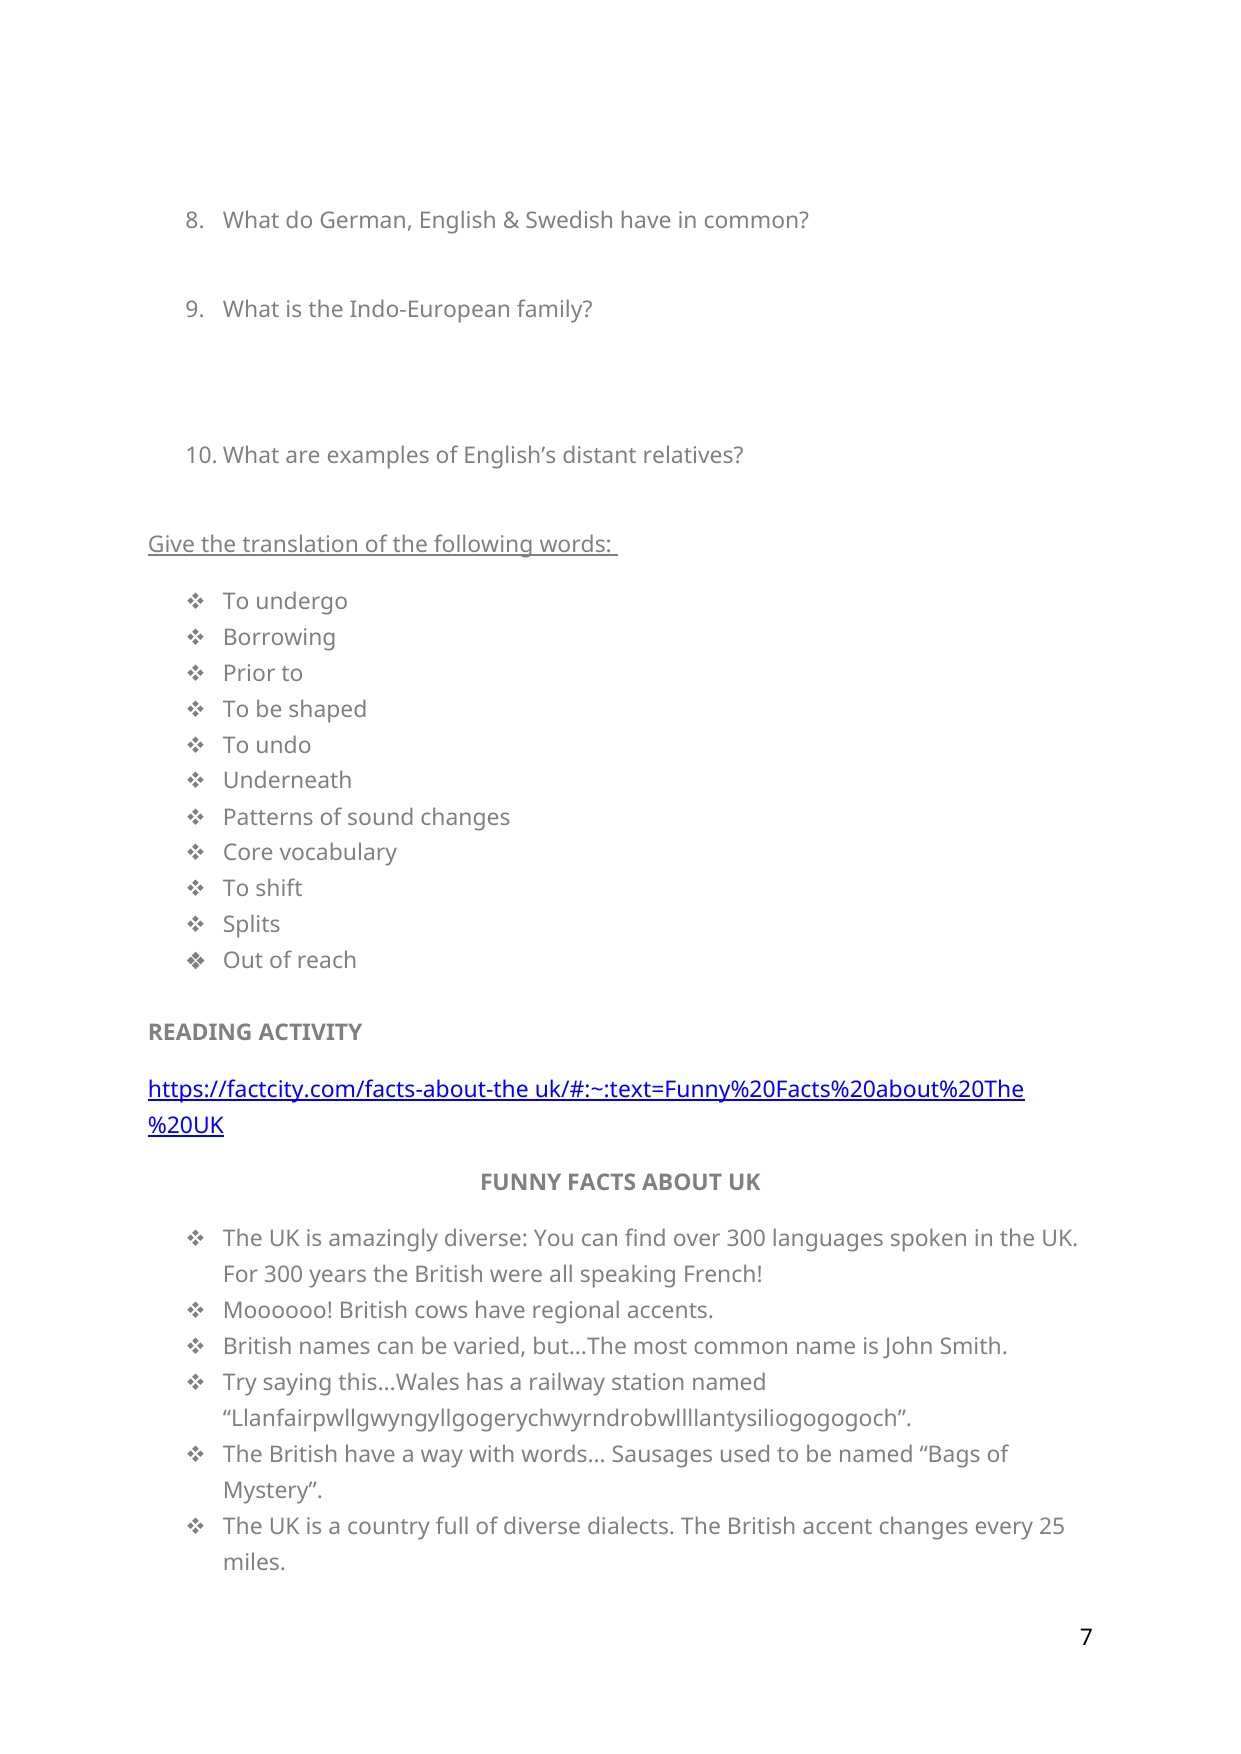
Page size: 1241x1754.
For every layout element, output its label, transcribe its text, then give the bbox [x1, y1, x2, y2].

list To shift [185, 872, 1093, 903]
list Core vocabulary [185, 836, 1093, 868]
list To be shaped [185, 693, 1093, 724]
list Prior to [185, 657, 1093, 688]
text Give the translation of the following words: [148, 528, 1093, 559]
list Try saying this…Wales has a railway station named “Llanfairpwllgwyngyllgogerychwyrndrobwllllantysiliogogogoch”. [185, 1366, 1093, 1433]
list The UK is amazingly diverse: You can find over 300 languages spoken in the UK. For 300 years the British were all speaking French! [185, 1222, 1093, 1289]
list Out of reach [185, 944, 1093, 975]
list To undergo [185, 585, 1093, 616]
text READING ACTIVITY [148, 1016, 1093, 1047]
list Moooooo! British cows have regional accents. [185, 1294, 1093, 1325]
list Patterns of sound changes [185, 800, 1093, 832]
text FUNNY FACTS ABOUT UK [148, 1166, 1093, 1197]
list The UK is a country full of diverse dialects. The British accent changes every 25 miles. [185, 1510, 1093, 1577]
list What are examples of English’s distant relatives? [185, 439, 1093, 470]
list Borrowing [185, 621, 1093, 652]
list British names can be varied, but…The most common name is John Smith. [185, 1330, 1093, 1361]
list The British have a way with words… Sausages used to be named “Bags of Mystery”. [185, 1438, 1093, 1505]
list What do German, English & Swedish have in common? [185, 204, 1093, 236]
list To undo [185, 728, 1093, 760]
list Splits [185, 908, 1093, 939]
list Underneath [185, 764, 1093, 796]
list What is the Indo-European family? [185, 293, 1093, 324]
text https://factcity.com/facts-about-the uk/#:~:text=Funny%20Facts%20about%20The%20UK [148, 1073, 1093, 1140]
